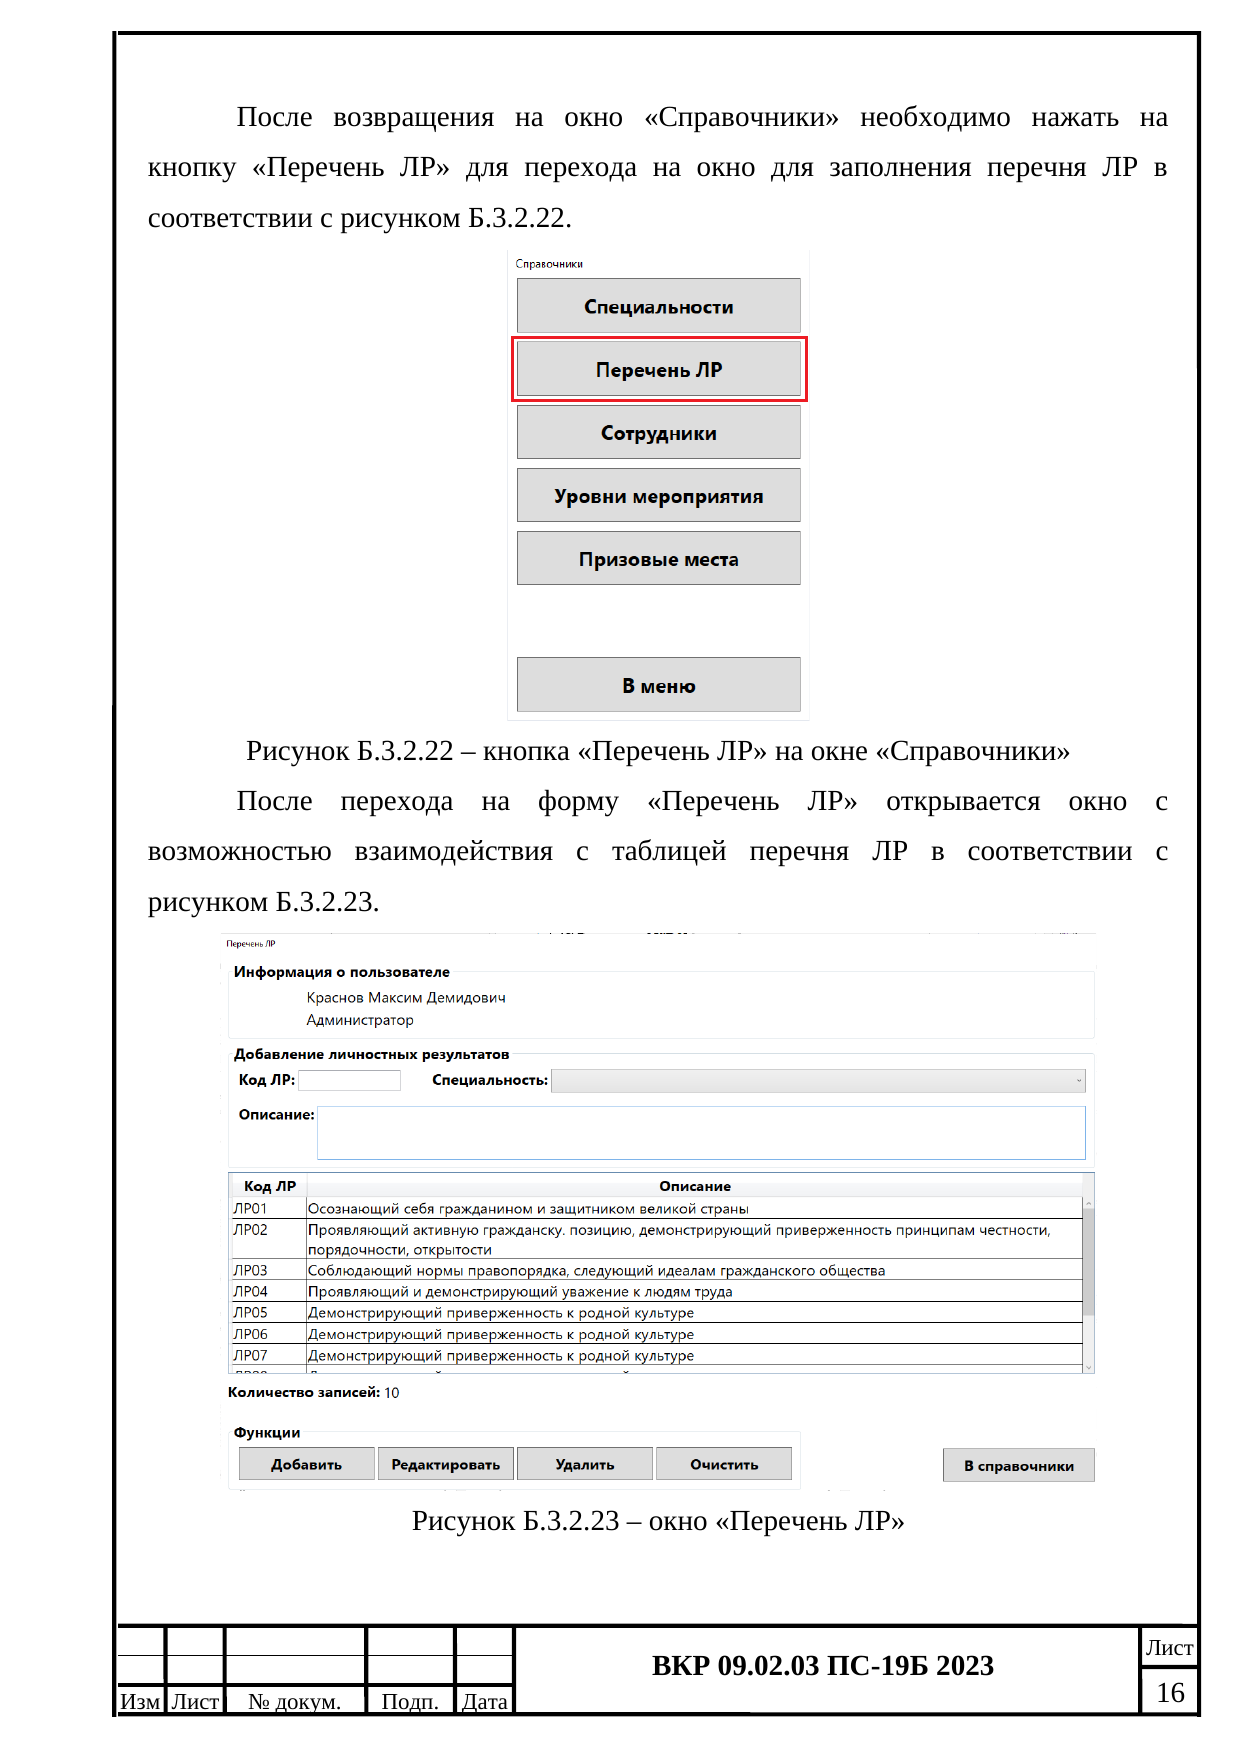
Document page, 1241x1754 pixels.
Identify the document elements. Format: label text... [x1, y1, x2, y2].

text Рисунок Б.3.2.22 – кнопка «Перечень ЛР» на окне «Справочники» [148, 733, 1169, 766]
text Рисунок Б.3.2.23 – окно «Перечень ЛР» [148, 1503, 1169, 1536]
picture [220, 933, 1097, 1491]
text После перехода на форму «Перечень ЛР» открывается окно с возможностью взаимодействия с таблицей перечня ЛР в соответствии с рисунком Б.3.2.23. [148, 783, 1169, 917]
text После возвращения на окно «Справочники» необходимо нажать на кнопку «Перечень ЛР» для перехода на окно для заполнения перечня ЛР в соответствии с рисунком Б.3.2.22. [148, 99, 1169, 233]
picture [507, 250, 810, 721]
